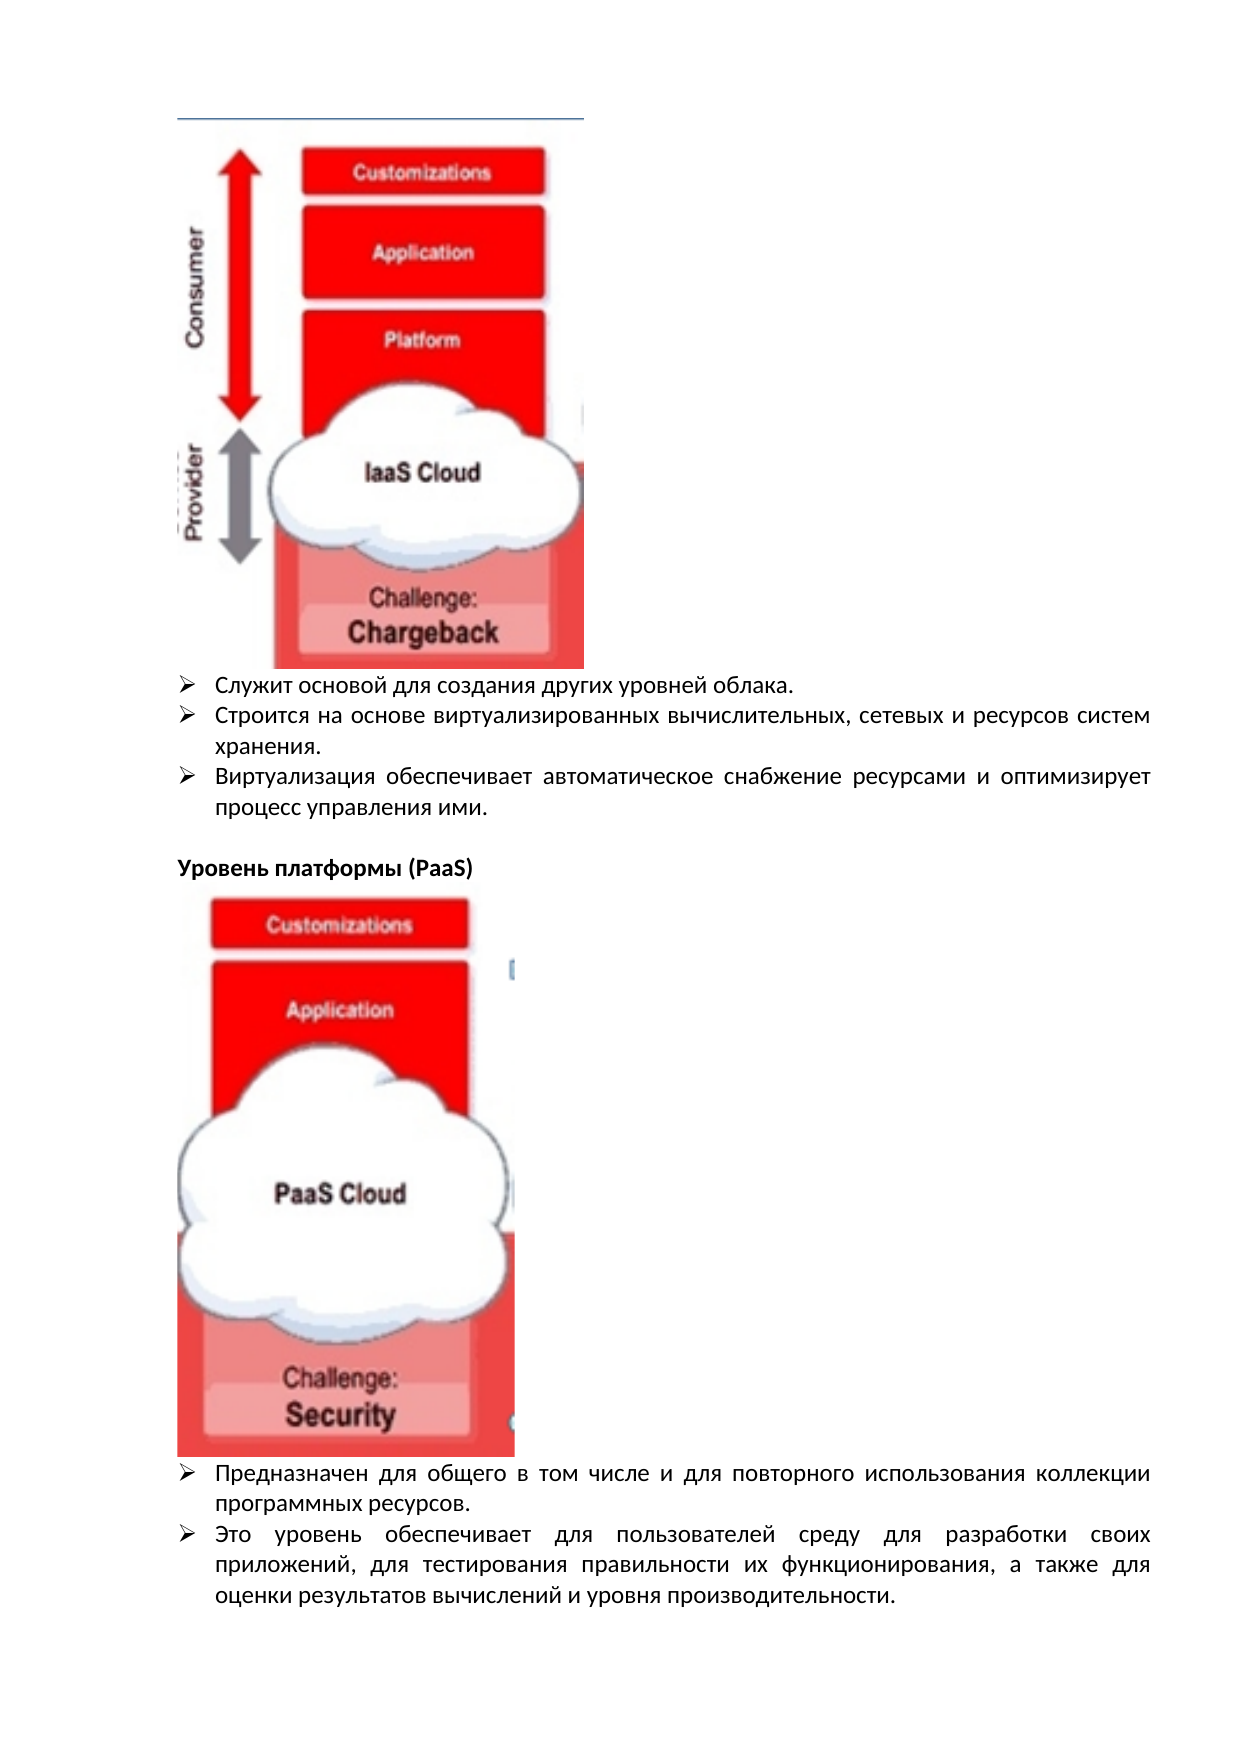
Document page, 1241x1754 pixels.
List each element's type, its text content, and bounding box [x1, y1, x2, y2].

list Служит основой для создания других уровней облака. [177, 669, 1152, 699]
list Виртуализация обеспечивает автоматическое снабжение ресурсами и оптимизирует процесс управления ими. [177, 761, 1152, 822]
picture [177, 118, 584, 669]
list Предназначен для общего в том числе и для повторного использования коллекции программных ресурсов. [177, 1457, 1152, 1518]
text Уровень платформы (PaaS) [177, 852, 1152, 883]
picture [177, 882, 515, 1457]
list Это уровень обеспечивает для пользователей среду для разработки своих приложений, для тестирования правильности их функционирования, а также для оценки результатов вычислений и уровня производительности. [177, 1518, 1152, 1609]
list Строится на основе виртуализированных вычислительных, сетевых и ресурсов систем хранения. [177, 699, 1152, 761]
